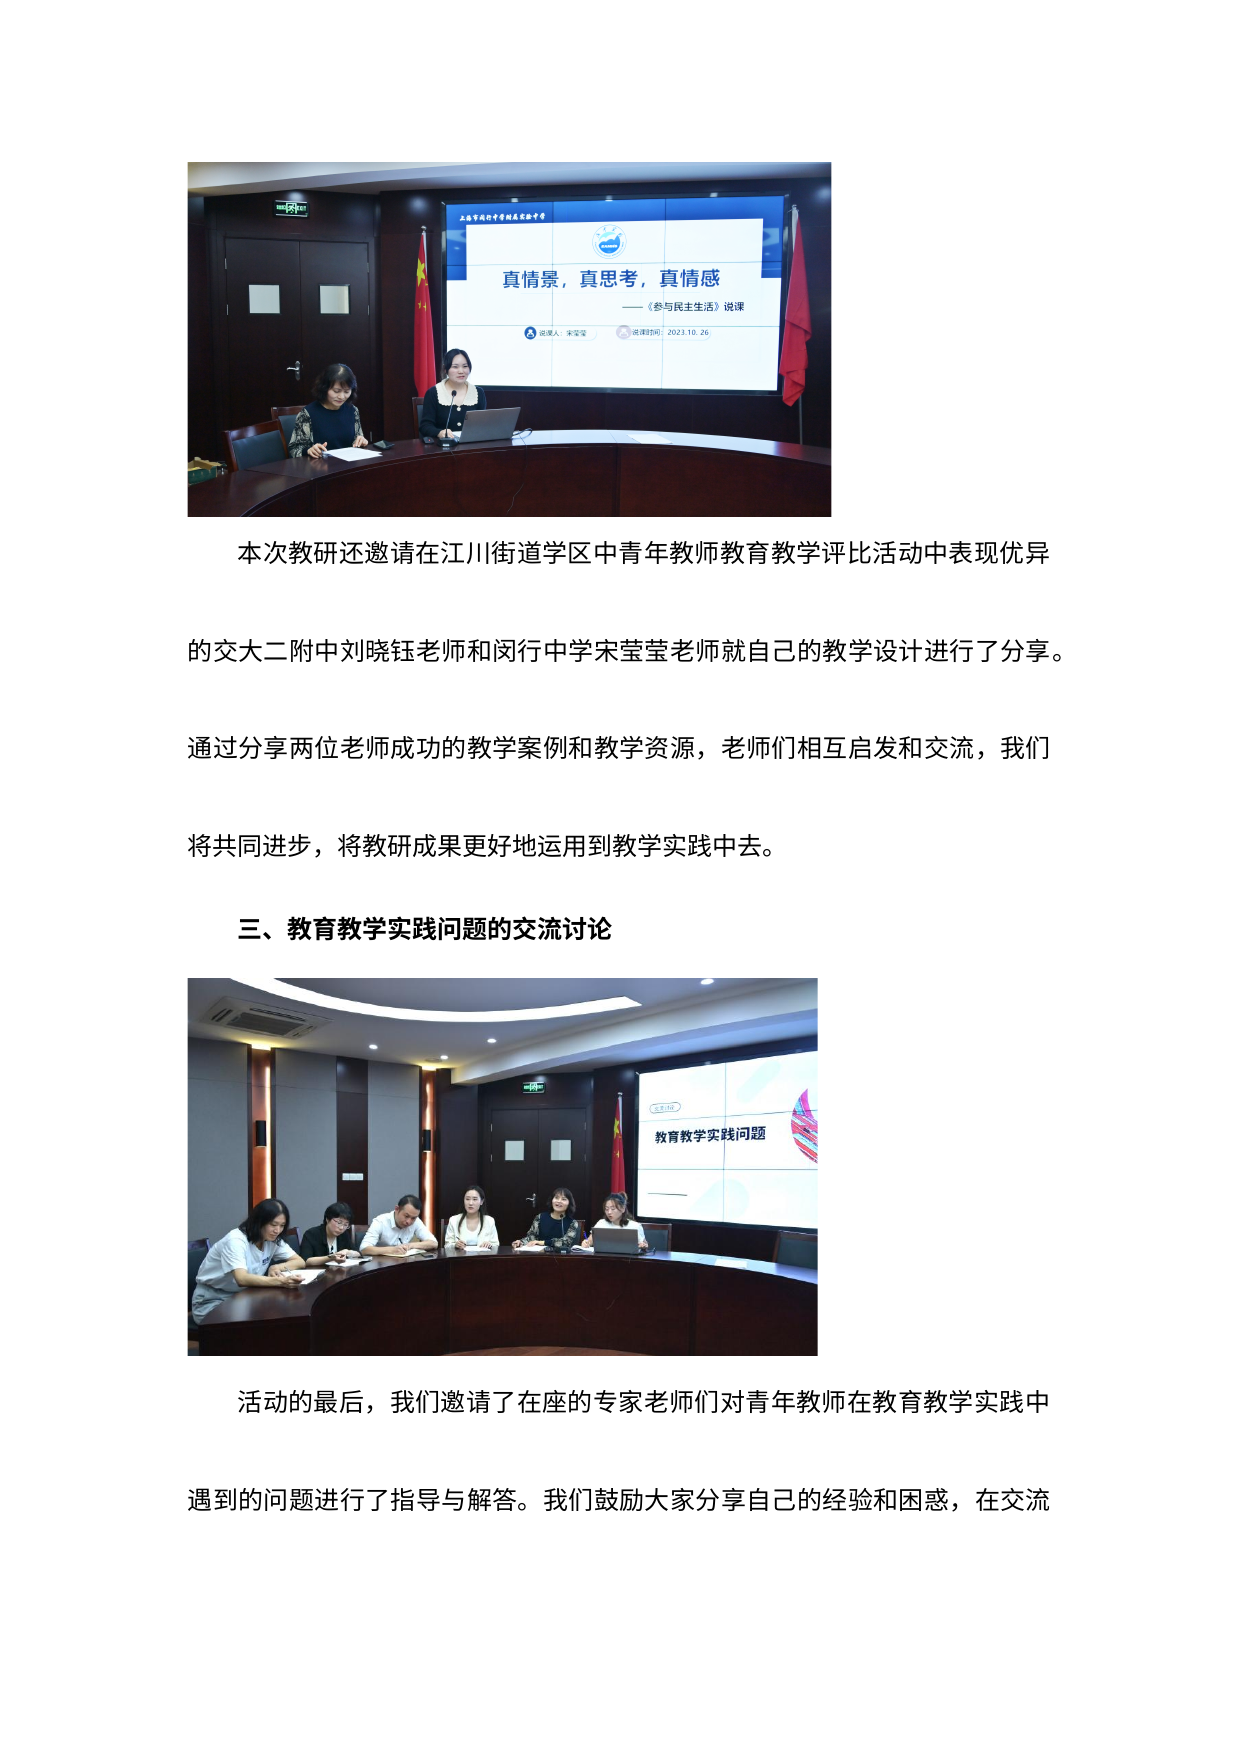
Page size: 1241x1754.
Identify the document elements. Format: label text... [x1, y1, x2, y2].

text 三、教育教学实践问题的交流讨论 [187, 895, 1053, 960]
picture [187, 162, 832, 517]
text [187, 1368, 1053, 1531]
text 本次教研还邀请在江川街道学区中青年教师教育教学评比活动中表现优异的交大二附中刘晓钰老师和闵行中学宋莹莹老师就自己的教学设计进行了分享。通过分享两位老师成功的教学案例和教学资源，老师们相互启发和交流，我们将共同进步，将教研成果更好地运用到教学实践中去。 [187, 519, 1053, 877]
picture [187, 978, 818, 1356]
